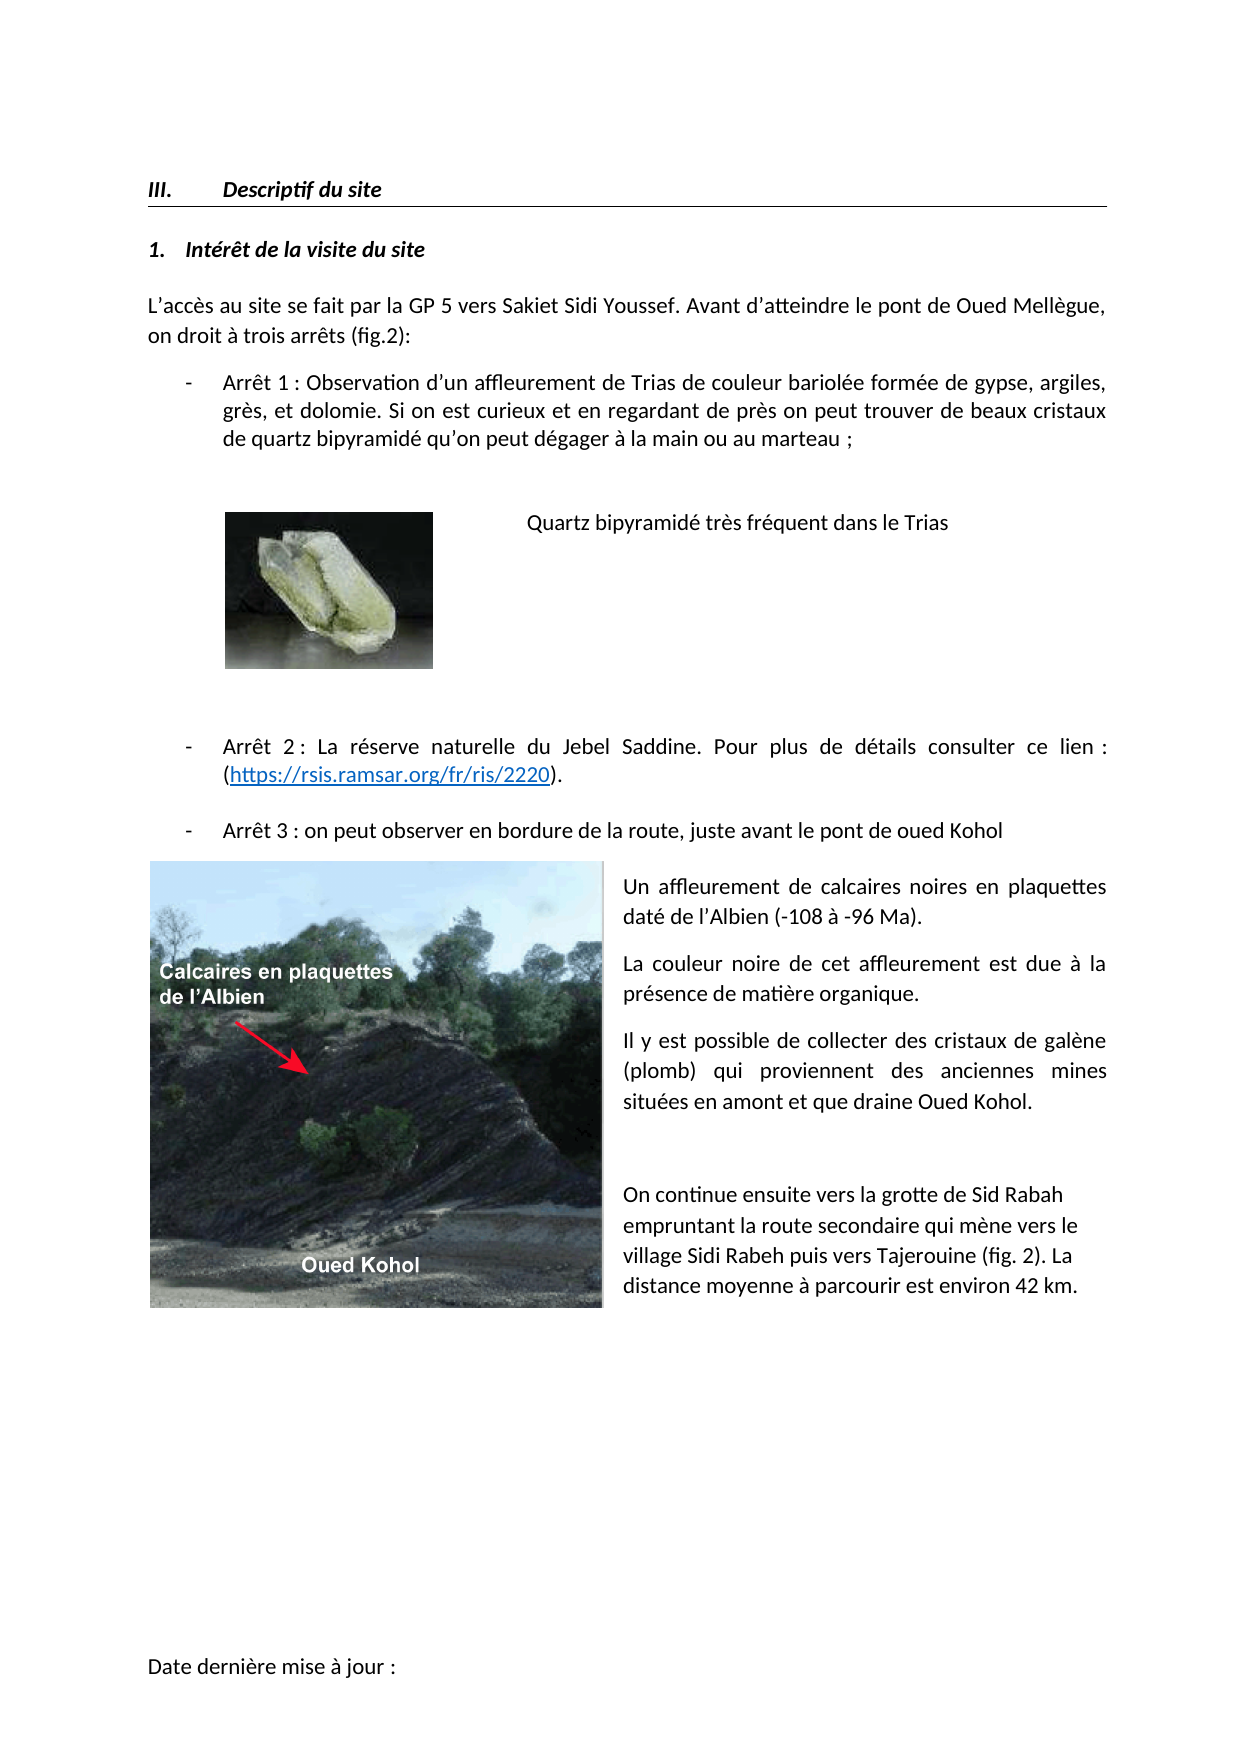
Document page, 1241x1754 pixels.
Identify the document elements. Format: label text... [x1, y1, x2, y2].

list Intérêt de la visite du site [148, 235, 1107, 263]
text On continue ensuite vers la grotte de Sid Rabah empruntant la route secondaire qui mène vers le village Sidi Rabeh puis vers Tajerouine (fig. 2). La distance moyenne à parcourir est environ 42 km. [604, 1181, 1107, 1299]
text L’accès au site se fait par la GP 5 vers Sakiet Sidi Youssef. Avant d’atteindre le pont de Oued Mellègue, on droit à trois arrêts (fig.2): [148, 291, 1107, 349]
text Il y est possible de collecter des cristaux de galène (plomb) qui proviennent des anciennes mines situées en amont et que draine Oued Kohol. [604, 1026, 1107, 1115]
list Descriptif du site [148, 176, 1107, 206]
list Arrêt 1 : Observation d’un affleurement de Trias de couleur bariolée formée de gypse, argiles, grès, et dolomie. Si on est curieux et en regardant de près on peut trouver de beaux cristaux de quartz bipyramidé qu’on peut dégager à la main ou au marteau ; [185, 368, 1107, 452]
list Arrêt 2 : La réserve naturelle du Jebel Saddine. Pour plus de détails consulter ce lien : (https://rsis.ramsar.org/fr/ris/2220). [185, 732, 1107, 788]
list Arrêt 3 : on peut observer en bordure de la route, juste avant le pont de oued Kohol [185, 816, 1107, 844]
text La couleur noire de cet affleurement est due à la présence de matière organique. [604, 949, 1107, 1008]
picture [225, 512, 433, 669]
text Un affleurement de calcaires noires en plaquettes daté de l’Albien (-108 à -96 Ma). [604, 872, 1107, 931]
list Quartz bipyramidé très fréquent dans le Trias [223, 508, 1107, 536]
picture [150, 861, 604, 1308]
